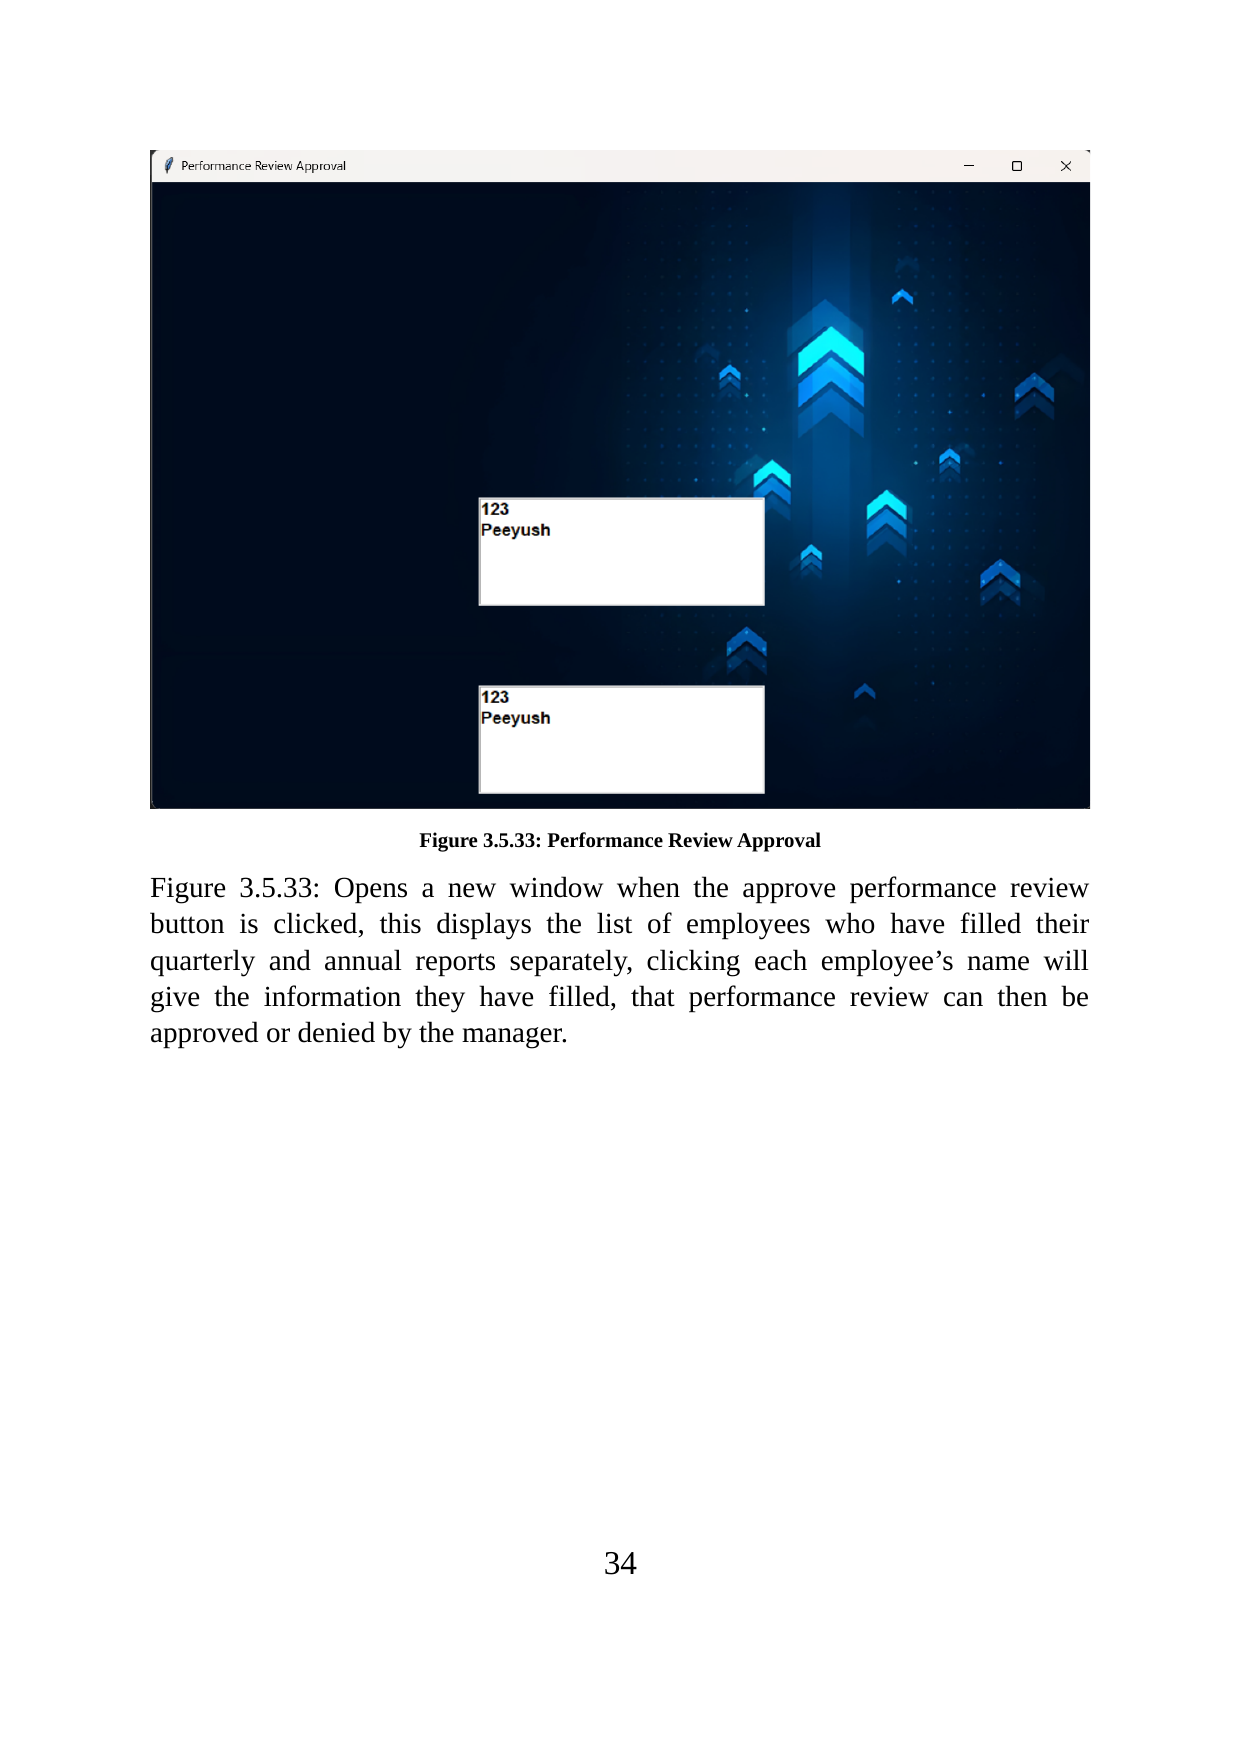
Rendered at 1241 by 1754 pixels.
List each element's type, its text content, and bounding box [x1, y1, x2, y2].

text Figure 3.5.33: Opens a new window when the approve performance review button is clicked, this displays the list of employees who have filled their quarterly and annual reports separately, clicking each employee’s name will give the information they have filled, that performance review can then be approved or denied by the manager. [150, 871, 1090, 1049]
picture [150, 150, 1091, 809]
text Figure 3.5.33: Performance Review Approval [150, 828, 1090, 852]
text 34 [150, 1543, 1090, 1582]
